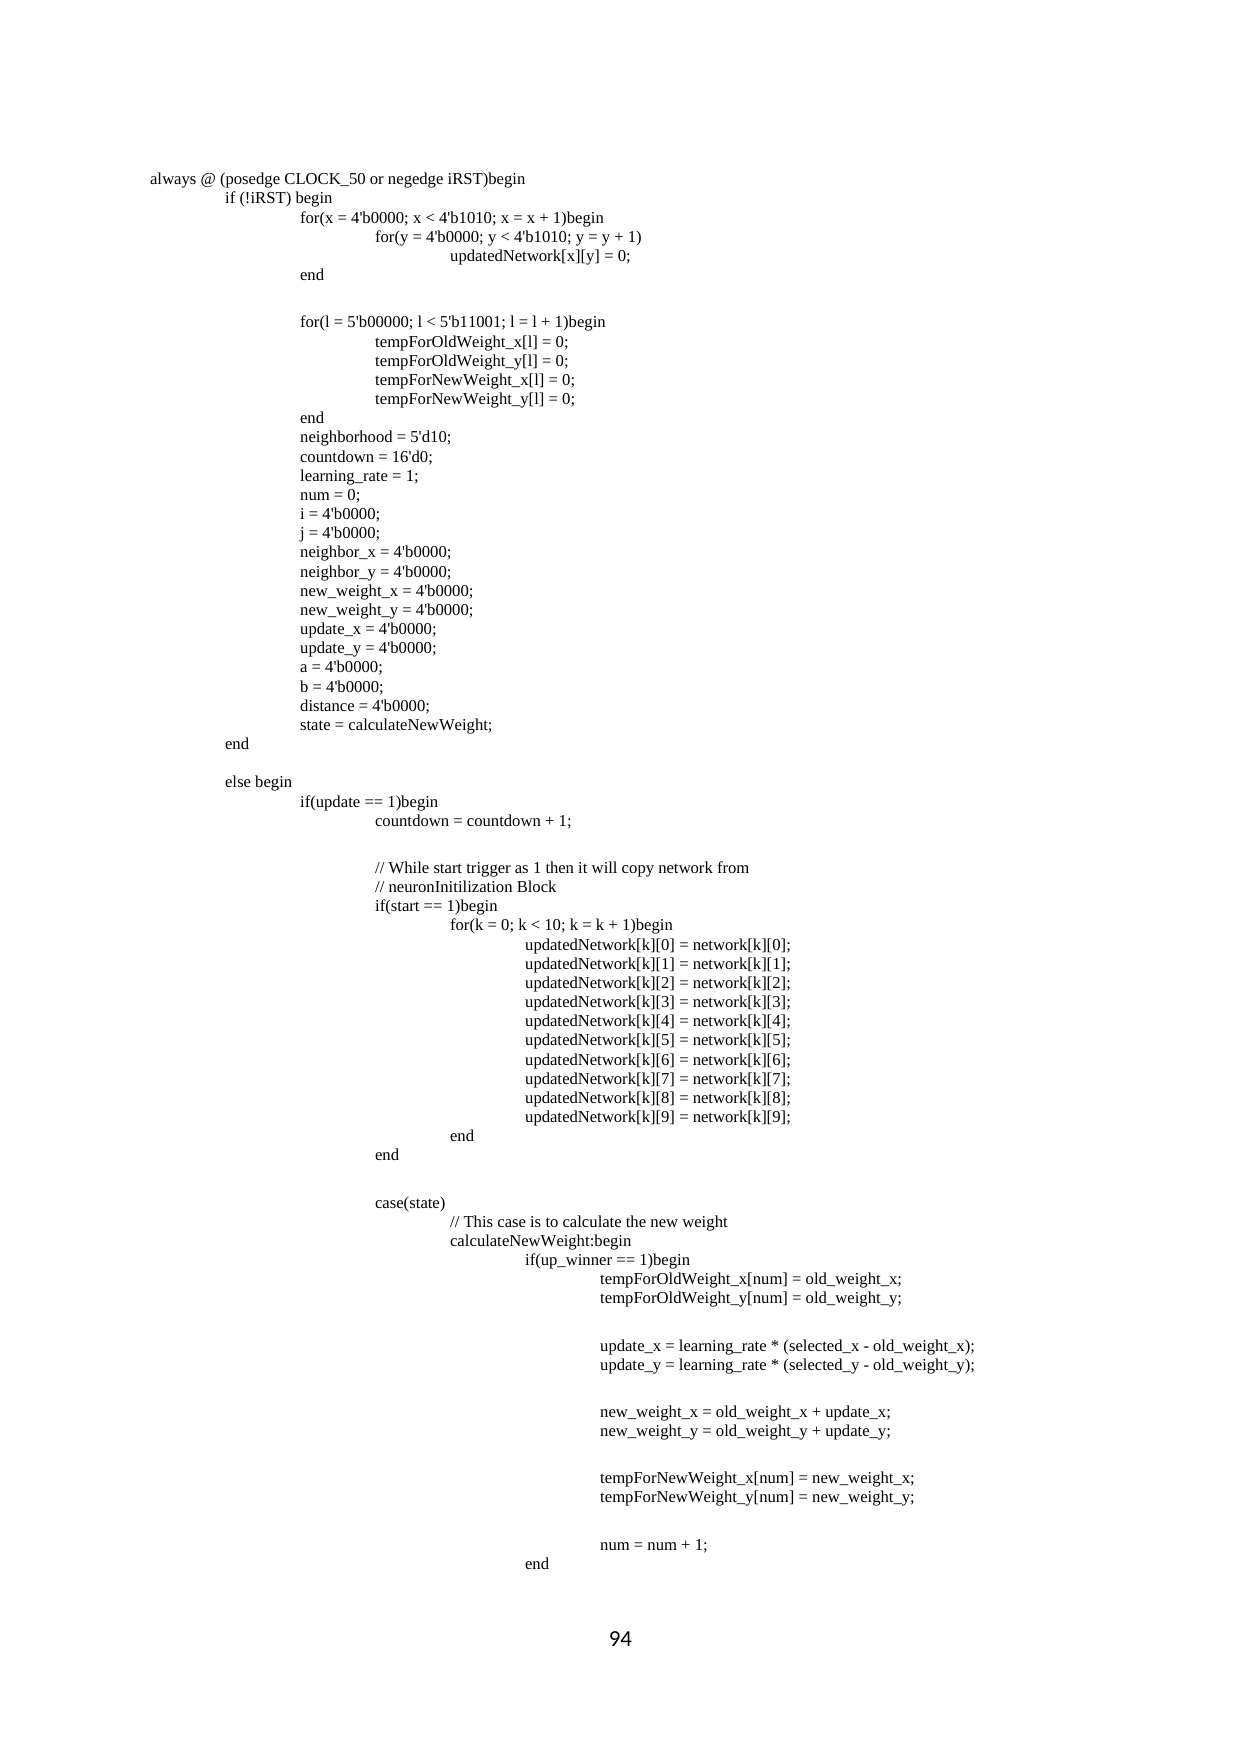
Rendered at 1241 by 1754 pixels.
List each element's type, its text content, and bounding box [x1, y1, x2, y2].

text num = 0; [150, 485, 1090, 504]
text state = calculateNewWeight; [150, 715, 1090, 734]
text tempForOldWeight_y[l] = 0; [150, 351, 1090, 370]
text if(up_winner == 1)begin [150, 1250, 1090, 1269]
text update_x = learning_rate * (selected_x - old_weight_x); [150, 1335, 1090, 1354]
text always @ (posedge CLOCK_50 or negedge iRST)begin [150, 169, 1090, 188]
text end [150, 1145, 1090, 1164]
text distance = 4'b0000; [150, 696, 1090, 715]
text tempForNewWeight_x[l] = 0; [150, 370, 1090, 389]
text i = 4'b0000; [150, 504, 1090, 523]
text neighborhood = 5'd10; [150, 427, 1090, 446]
text learning_rate = 1; [150, 466, 1090, 485]
text end [150, 1554, 1090, 1573]
text end [150, 1126, 1090, 1145]
text // This case is to calculate the new weight [150, 1212, 1090, 1231]
text neighbor_x = 4'b0000; [150, 542, 1090, 561]
text end [150, 408, 1090, 427]
text updatedNetwork[k][7] = network[k][7]; [150, 1068, 1090, 1088]
text new_weight_y = 4'b0000; [150, 600, 1090, 619]
text new_weight_y = old_weight_y + update_y; [150, 1421, 1090, 1440]
text new_weight_x = old_weight_x + update_x; [150, 1402, 1090, 1421]
text update_x = 4'b0000; [150, 619, 1090, 638]
text b = 4'b0000; [150, 676, 1090, 696]
text // neuronInitilization Block [150, 877, 1090, 896]
text updatedNetwork[k][4] = network[k][4]; [150, 1011, 1090, 1030]
text updatedNetwork[k][1] = network[k][1]; [150, 953, 1090, 973]
text neighbor_y = 4'b0000; [150, 561, 1090, 581]
text if(start == 1)begin [150, 896, 1090, 915]
text // While start trigger as 1 then it will copy network from [150, 858, 1090, 877]
text tempForNewWeight_y[l] = 0; [150, 389, 1090, 408]
text end [150, 734, 1090, 753]
text case(state) [150, 1192, 1090, 1212]
text updatedNetwork[k][3] = network[k][3]; [150, 992, 1090, 1011]
text calculateNewWeight:begin [150, 1231, 1090, 1250]
text a = 4'b0000; [150, 657, 1090, 676]
text countdown = 16'd0; [150, 446, 1090, 466]
text tempForOldWeight_y[num] = old_weight_y; [150, 1288, 1090, 1307]
text end [150, 265, 1090, 284]
text for(x = 4'b0000; x < 4'b1010; x = x + 1)begin [150, 207, 1090, 227]
text updatedNetwork[k][6] = network[k][6]; [150, 1049, 1090, 1068]
text else begin [150, 772, 1090, 791]
text if (!iRST) begin [150, 188, 1090, 207]
text for(l = 5'b00000; l < 5'b11001; l = l + 1)begin [150, 312, 1090, 331]
text tempForNewWeight_y[num] = new_weight_y; [150, 1487, 1090, 1506]
text tempForNewWeight_x[num] = new_weight_x; [150, 1468, 1090, 1487]
text updatedNetwork[k][0] = network[k][0]; [150, 934, 1090, 953]
text updatedNetwork[k][5] = network[k][5]; [150, 1030, 1090, 1049]
text updatedNetwork[x][y] = 0; [150, 246, 1090, 265]
text num = num + 1; [150, 1534, 1090, 1554]
text updatedNetwork[k][2] = network[k][2]; [150, 973, 1090, 992]
text for(k = 0; k < 10; k = k + 1)begin [150, 915, 1090, 934]
text updatedNetwork[k][8] = network[k][8]; [150, 1088, 1090, 1107]
text countdown = countdown + 1; [150, 811, 1090, 830]
text new_weight_x = 4'b0000; [150, 581, 1090, 600]
text for(y = 4'b0000; y < 4'b1010; y = y + 1) [150, 227, 1090, 246]
text if(update == 1)begin [150, 791, 1090, 811]
text updatedNetwork[k][9] = network[k][9]; [150, 1107, 1090, 1126]
text update_y = 4'b0000; [150, 638, 1090, 657]
text tempForOldWeight_x[num] = old_weight_x; [150, 1269, 1090, 1288]
text tempForOldWeight_x[l] = 0; [150, 331, 1090, 351]
text j = 4'b0000; [150, 523, 1090, 542]
text update_y = learning_rate * (selected_y - old_weight_y); [150, 1354, 1090, 1374]
